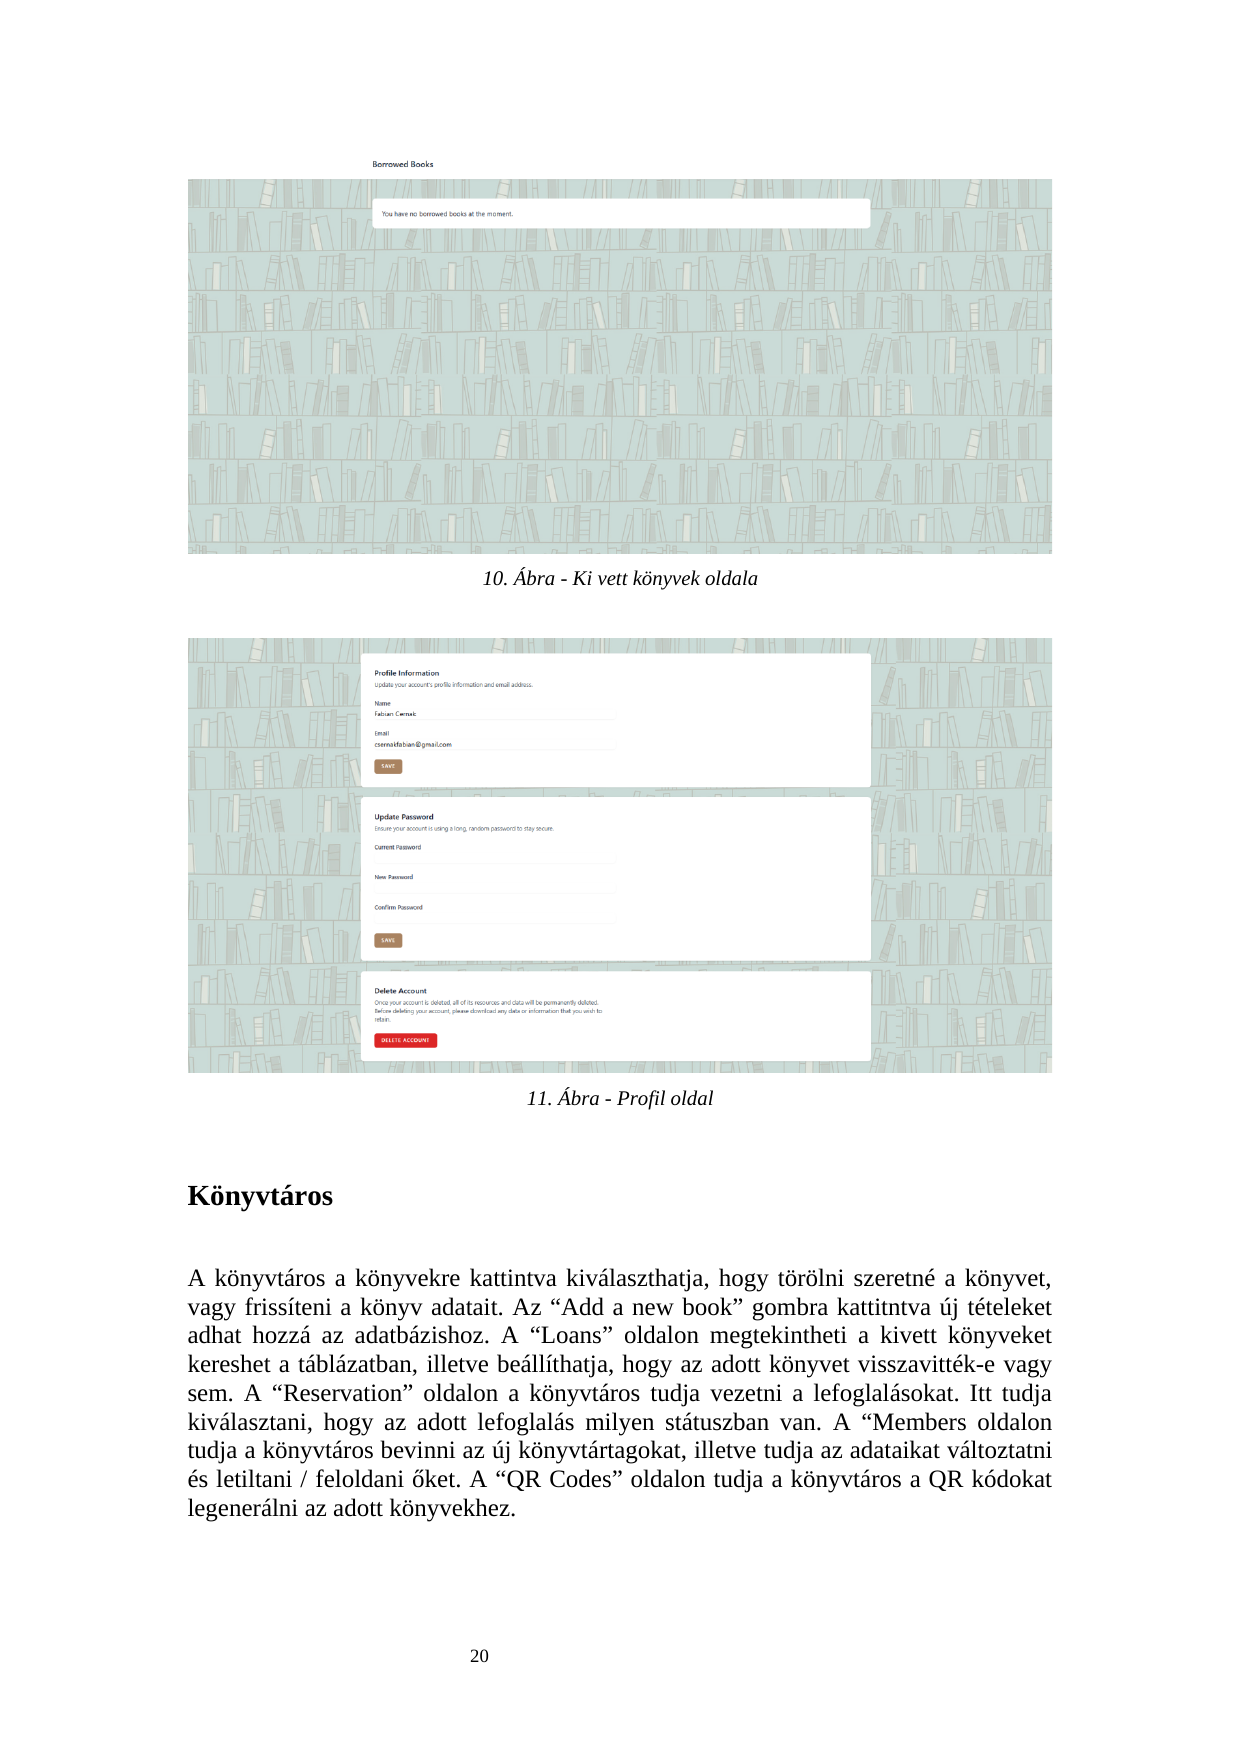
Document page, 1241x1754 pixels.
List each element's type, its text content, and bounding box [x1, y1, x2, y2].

list Ábra - Ki vett könyvek oldala [187, 566, 1053, 590]
picture [188, 638, 1053, 1073]
picture [188, 150, 1053, 554]
list Ábra - Profil oldal [187, 1085, 1053, 1109]
subtitle Könyvtáros [187, 1178, 1053, 1211]
text A könyvtáros a könyvekre kattintva kiválaszthatja, hogy törölni szeretné a könyvet, vagy frissíteni a könyv adatait. Az “Add a new book” gombra kattitntva új tételeket adhat hozzá az adatbázishoz. A “Loans” oldalon megtekintheti a kivett könyveket kereshet a táblázatban, illetve beállíthatja, hogy az adott könyvet visszavitték-e vagy sem. A “Reservation” oldalon a könyvtáros tudja vezetni a lefoglalásokat. Itt tudja kiválasztani, hogy az adott lefoglalás milyen státuszban van. A “Members oldalon tudja a könyvtáros bevinni az új könyvtártagokat, illetve tudja az adataikat változtatni és letiltani / feloldani őket. A “QR Codes” oldalon tudja a könyvtáros a QR kódokat legenerálni az adott könyvekhez. [187, 1263, 1053, 1522]
